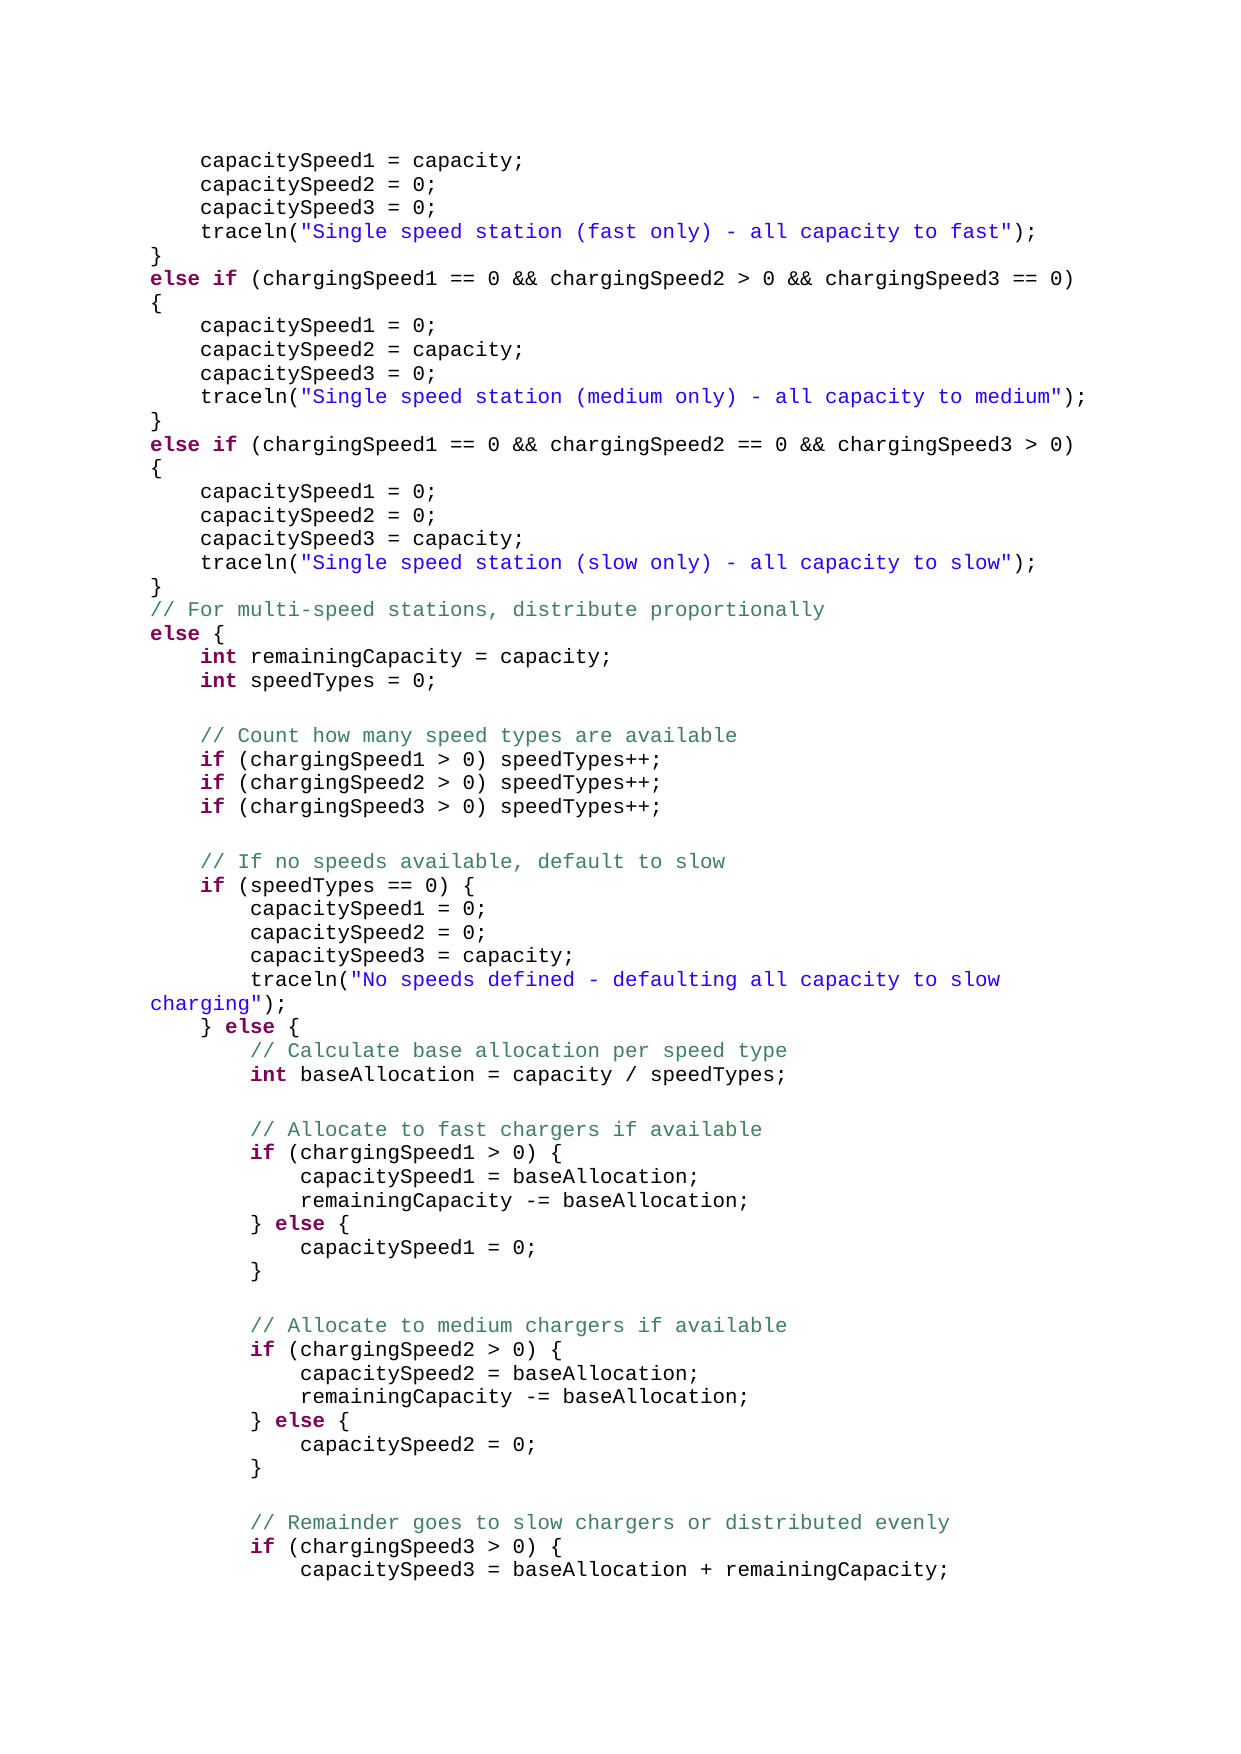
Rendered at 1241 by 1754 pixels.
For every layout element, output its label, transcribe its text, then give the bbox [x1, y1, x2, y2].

text int baseAllocation = capacity / speedTypes; [150, 1064, 1090, 1087]
text capacitySpeed3 = 0; [150, 197, 1090, 221]
text remainingCapacity -= baseAllocation; [150, 1386, 1090, 1410]
text capacitySpeed2 = 0; [150, 505, 1090, 528]
text if (speedTypes == 0) { [150, 874, 1090, 898]
text // Remainder goes to slow chargers or distributed evenly [150, 1512, 1090, 1536]
text if (chargingSpeed2 > 0) speedTypes++; [150, 772, 1090, 796]
text traceln("No speeds defined - defaulting all capacity to slow charging"); [150, 969, 1090, 1016]
text // If no speeds available, default to slow [150, 851, 1090, 874]
text } else { [150, 1016, 1090, 1040]
text if (chargingSpeed1 > 0) { [150, 1142, 1090, 1166]
text capacitySpeed1 = 0; [150, 898, 1090, 922]
text } else { [150, 1410, 1090, 1434]
text // Calculate base allocation per speed type [150, 1040, 1090, 1064]
text remainingCapacity -= baseAllocation; [150, 1189, 1090, 1213]
text traceln("Single speed station (slow only) - all capacity to slow"); [150, 552, 1090, 576]
text int remainingCapacity = capacity; [150, 647, 1090, 670]
text capacitySpeed2 = 0; [150, 922, 1090, 946]
text capacitySpeed1 = capacity; [150, 150, 1090, 174]
text if (chargingSpeed2 > 0) { [150, 1339, 1090, 1363]
text else { [150, 623, 1090, 647]
text // Count how many speed types are available [150, 725, 1090, 749]
text // Allocate to medium chargers if available [150, 1315, 1090, 1339]
text traceln("Single speed station (fast only) - all capacity to fast"); [150, 221, 1090, 244]
text if (chargingSpeed1 > 0) speedTypes++; [150, 749, 1090, 772]
text } [150, 244, 1090, 268]
text capacitySpeed2 = 0; [150, 1434, 1090, 1457]
text } [150, 576, 1090, 599]
text capacitySpeed3 = capacity; [150, 946, 1090, 969]
text int speedTypes = 0; [150, 670, 1090, 694]
text traceln("Single speed station (medium only) - all capacity to medium"); [150, 386, 1090, 410]
text capacitySpeed1 = 0; [150, 316, 1090, 339]
text capacitySpeed1 = 0; [150, 1237, 1090, 1261]
text capacitySpeed2 = capacity; [150, 339, 1090, 363]
text } else { [150, 1213, 1090, 1237]
text capacitySpeed2 = baseAllocation; [150, 1363, 1090, 1386]
text capacitySpeed3 = 0; [150, 363, 1090, 386]
text capacitySpeed3 = capacity; [150, 528, 1090, 552]
text capacitySpeed1 = 0; [150, 481, 1090, 505]
text capacitySpeed2 = 0; [150, 174, 1090, 197]
text capacitySpeed1 = baseAllocation; [150, 1166, 1090, 1189]
text if (chargingSpeed3 > 0) { [150, 1536, 1090, 1559]
text // For multi-speed stations, distribute proportionally [150, 599, 1090, 623]
text else if (chargingSpeed1 == 0 && chargingSpeed2 == 0 && chargingSpeed3 > 0) { [150, 434, 1090, 481]
text else if (chargingSpeed1 == 0 && chargingSpeed2 > 0 && chargingSpeed3 == 0) { [150, 268, 1090, 316]
text if (chargingSpeed3 > 0) speedTypes++; [150, 796, 1090, 820]
text } [150, 1457, 1090, 1481]
text capacitySpeed3 = baseAllocation + remainingCapacity; [150, 1559, 1090, 1583]
text // Allocate to fast chargers if available [150, 1119, 1090, 1142]
text } [150, 1261, 1090, 1284]
text } [150, 410, 1090, 434]
